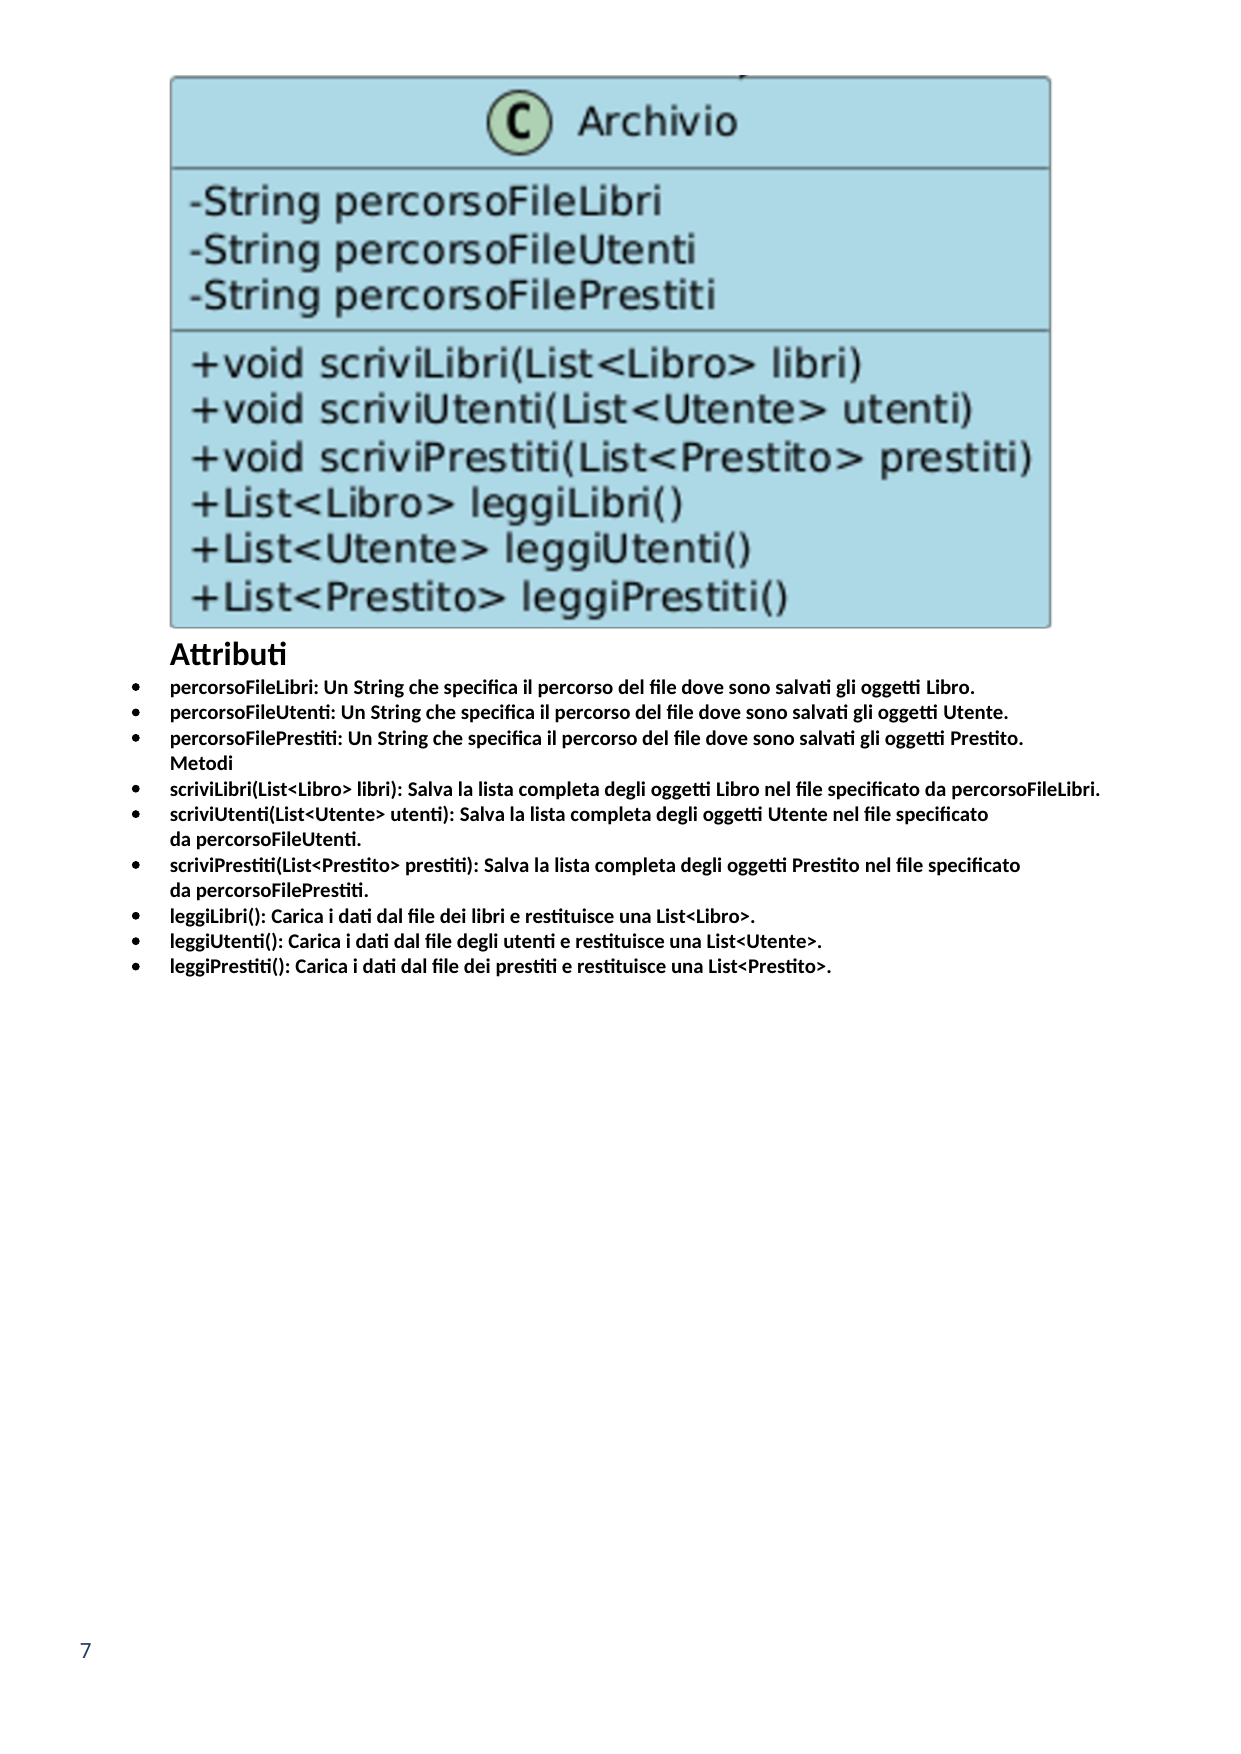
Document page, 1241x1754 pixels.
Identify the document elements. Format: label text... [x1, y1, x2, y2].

list leggiUtenti(): Carica i dati dal file degli utenti e restituisce una List<Utente>. [132, 928, 1146, 954]
list leggiLibri(): Carica i dati dal file dei libri e restituisce una List<Libro>. [132, 903, 1146, 928]
text Attributi [169, 633, 1146, 674]
list percorsoFileUtenti: Un String che specifica il percorso del file dove sono salvati gli oggetti Utente. [132, 699, 1146, 725]
list leggiPrestiti(): Carica i dati dal file dei prestiti e restituisce una List<Prestito>. [132, 954, 1146, 979]
list scriviLibri(List<Libro> libri): Salva la lista completa degli oggetti Libro nel file specificato da percorsoFileLibri. [132, 776, 1146, 801]
list percorsoFileLibri: Un String che specifica il percorso del file dove sono salvati gli oggetti Libro. [132, 674, 1146, 699]
list scriviUtenti(List<Utente> utenti): Salva la lista completa degli oggetti Utente nel file specificato da percorsoFileUtenti. [132, 801, 1146, 852]
text Metodi [169, 750, 1146, 776]
list percorsoFilePrestiti: Un String che specifica il percorso del file dove sono salvati gli oggetti Prestito. [132, 725, 1146, 750]
list scriviPrestiti(List<Prestito> prestiti): Salva la lista completa degli oggetti Prestito nel file specificato da percorsoFilePrestiti. [132, 852, 1146, 903]
picture [169, 75, 1054, 629]
